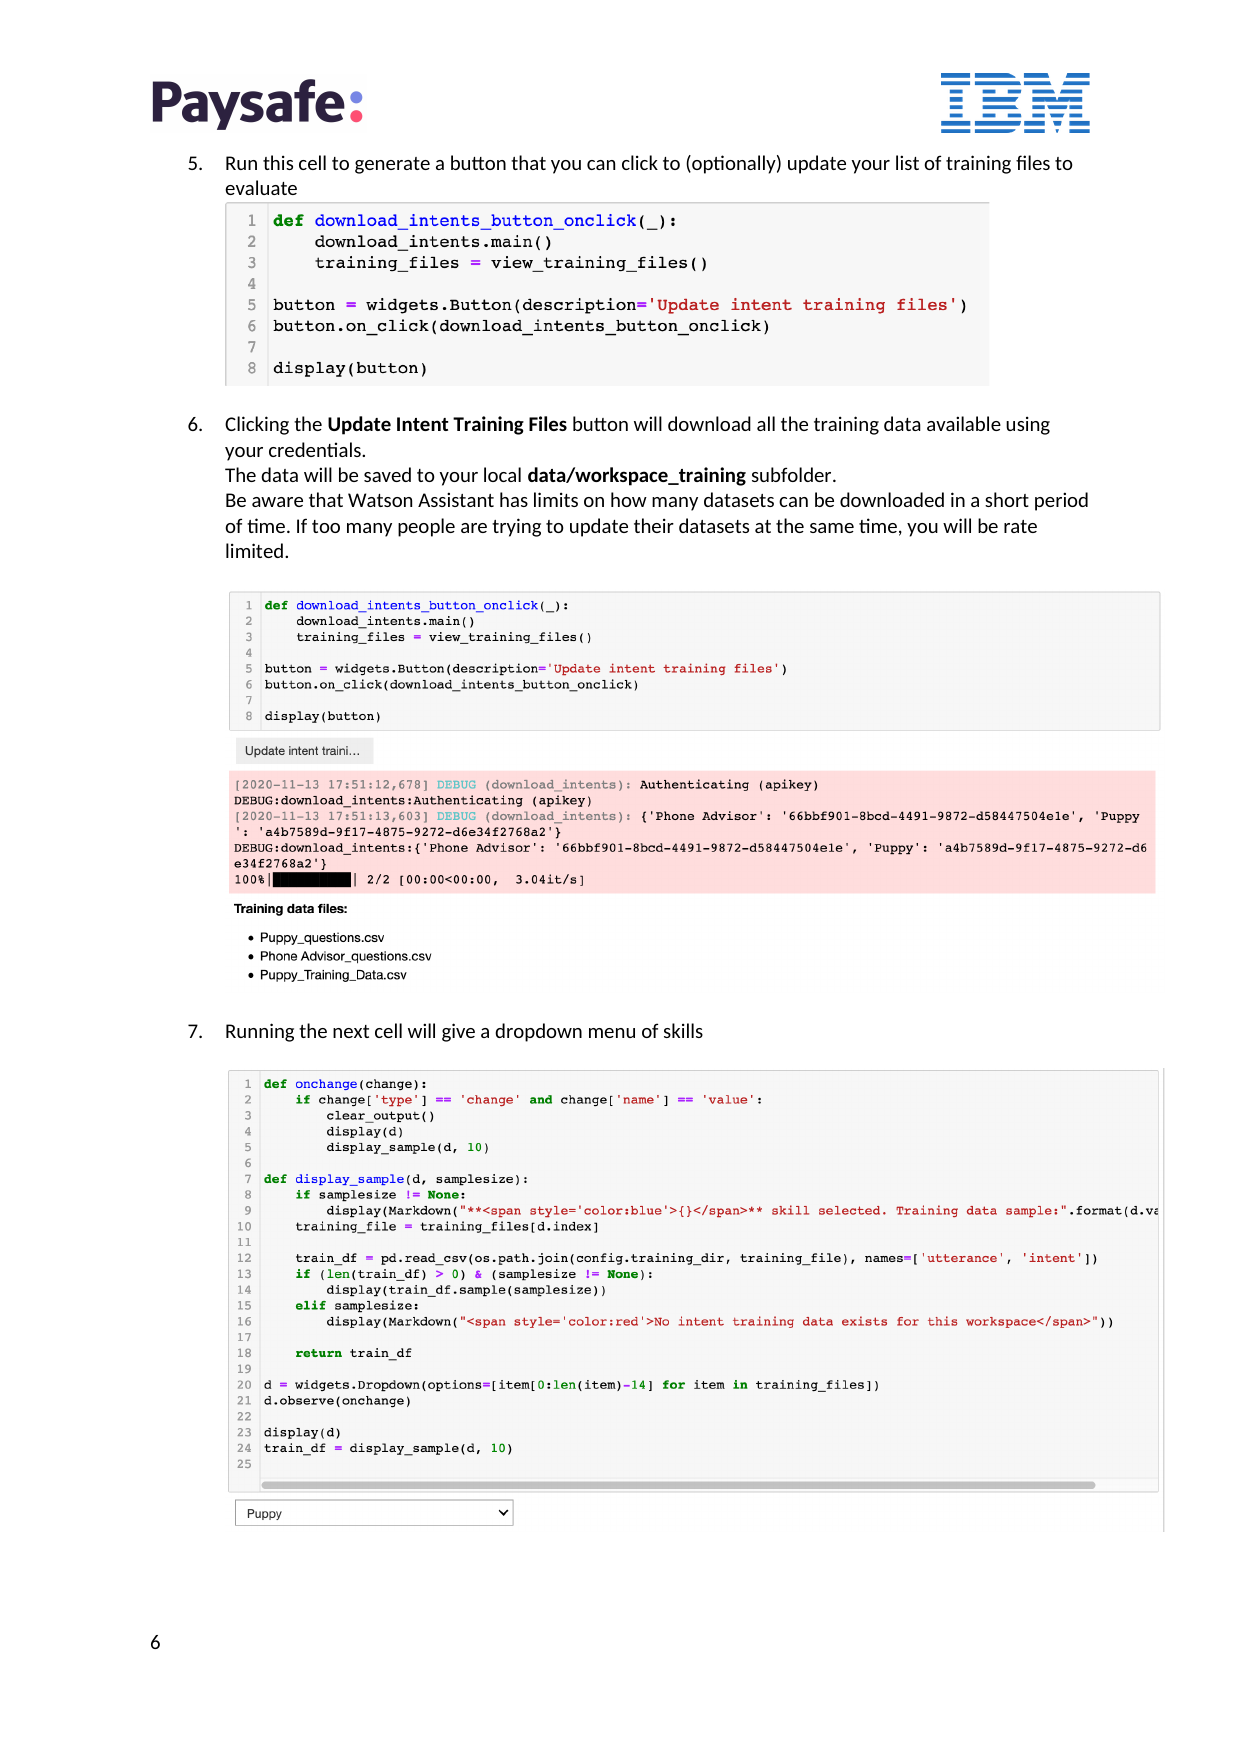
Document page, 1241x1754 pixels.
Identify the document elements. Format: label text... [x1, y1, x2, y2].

list Clicking the Update Intent Training Files button will download all the training data available using your credentials. The data will be saved to your local data/workspace_training subfolder. [187, 411, 1090, 488]
picture [150, 74, 368, 133]
picture [225, 200, 990, 386]
picture [941, 73, 1090, 133]
picture [225, 589, 1165, 993]
list Be aware that Watson Assistant has limits on how many datasets can be downloaded in a short period of time. If too many people are trying to update their datasets at the same time, you will be rate limited. [225, 488, 1090, 589]
picture [225, 1068, 1165, 1532]
